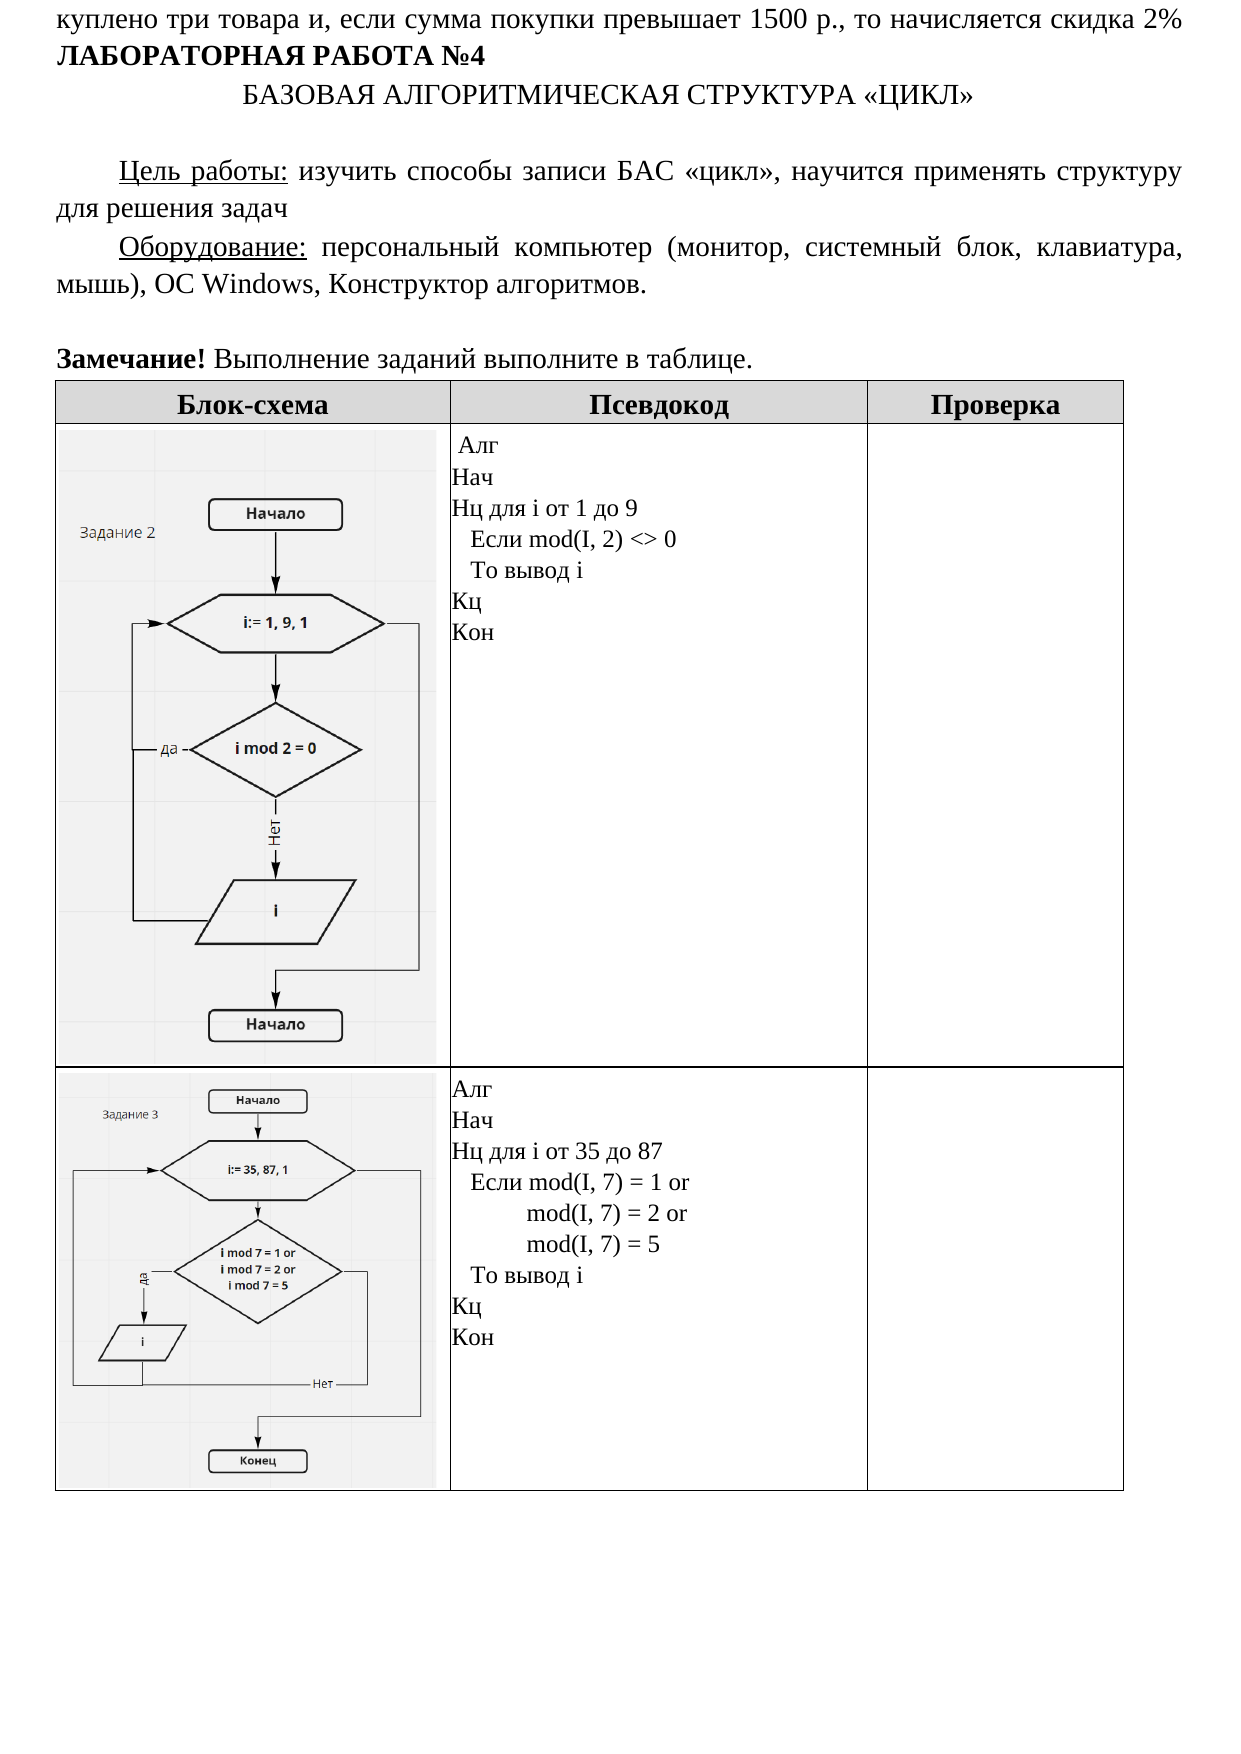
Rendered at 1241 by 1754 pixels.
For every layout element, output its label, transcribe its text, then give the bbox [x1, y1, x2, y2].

text Замечание! Выполнение заданий выполните в таблице. [56, 341, 1183, 375]
table_cell [56, 424, 450, 1066]
table_header Псевдокод [451, 381, 867, 423]
table_header Проверка [868, 381, 1123, 423]
table_cell [56, 1068, 450, 1490]
table_header Блок-схема [56, 381, 450, 423]
table_cell Алг Нач Нц для i от 35 до 87 Если mod(I, 7) = 1 or mod(I, 7) = 2 or mod(I, 7) = 5 То вывод i Кц Кон [451, 1068, 867, 1490]
text куплено три товара и, если сумма покупки превышает 1500 р., то начисляется скидка 2% ЛАБОРАТОРНАЯ РАБОТА №4 [56, 1, 1183, 72]
text Оборудование: персональный компьютер (монитор, системный блок, клавиатура, мышь), ОС Windows, Конструктор алгоритмов. [56, 229, 1183, 300]
table_cell Алг Нач Нц для i от 1 до 9 Если mod(I, 2) <> 0 То вывод i Кц Кон [451, 424, 867, 1066]
table_cell [868, 424, 1123, 1066]
text Цель работы: изучить способы записи БАС «цикл», научится применять структуру для решения задач [56, 153, 1183, 224]
picture [58, 430, 437, 1064]
picture [58, 1073, 437, 1488]
text БАЗОВАЯ АЛГОРИТМИЧЕСКАЯ СТРУКТУРА «ЦИКЛ» [78, 77, 1131, 110]
table_cell [868, 1068, 1123, 1490]
